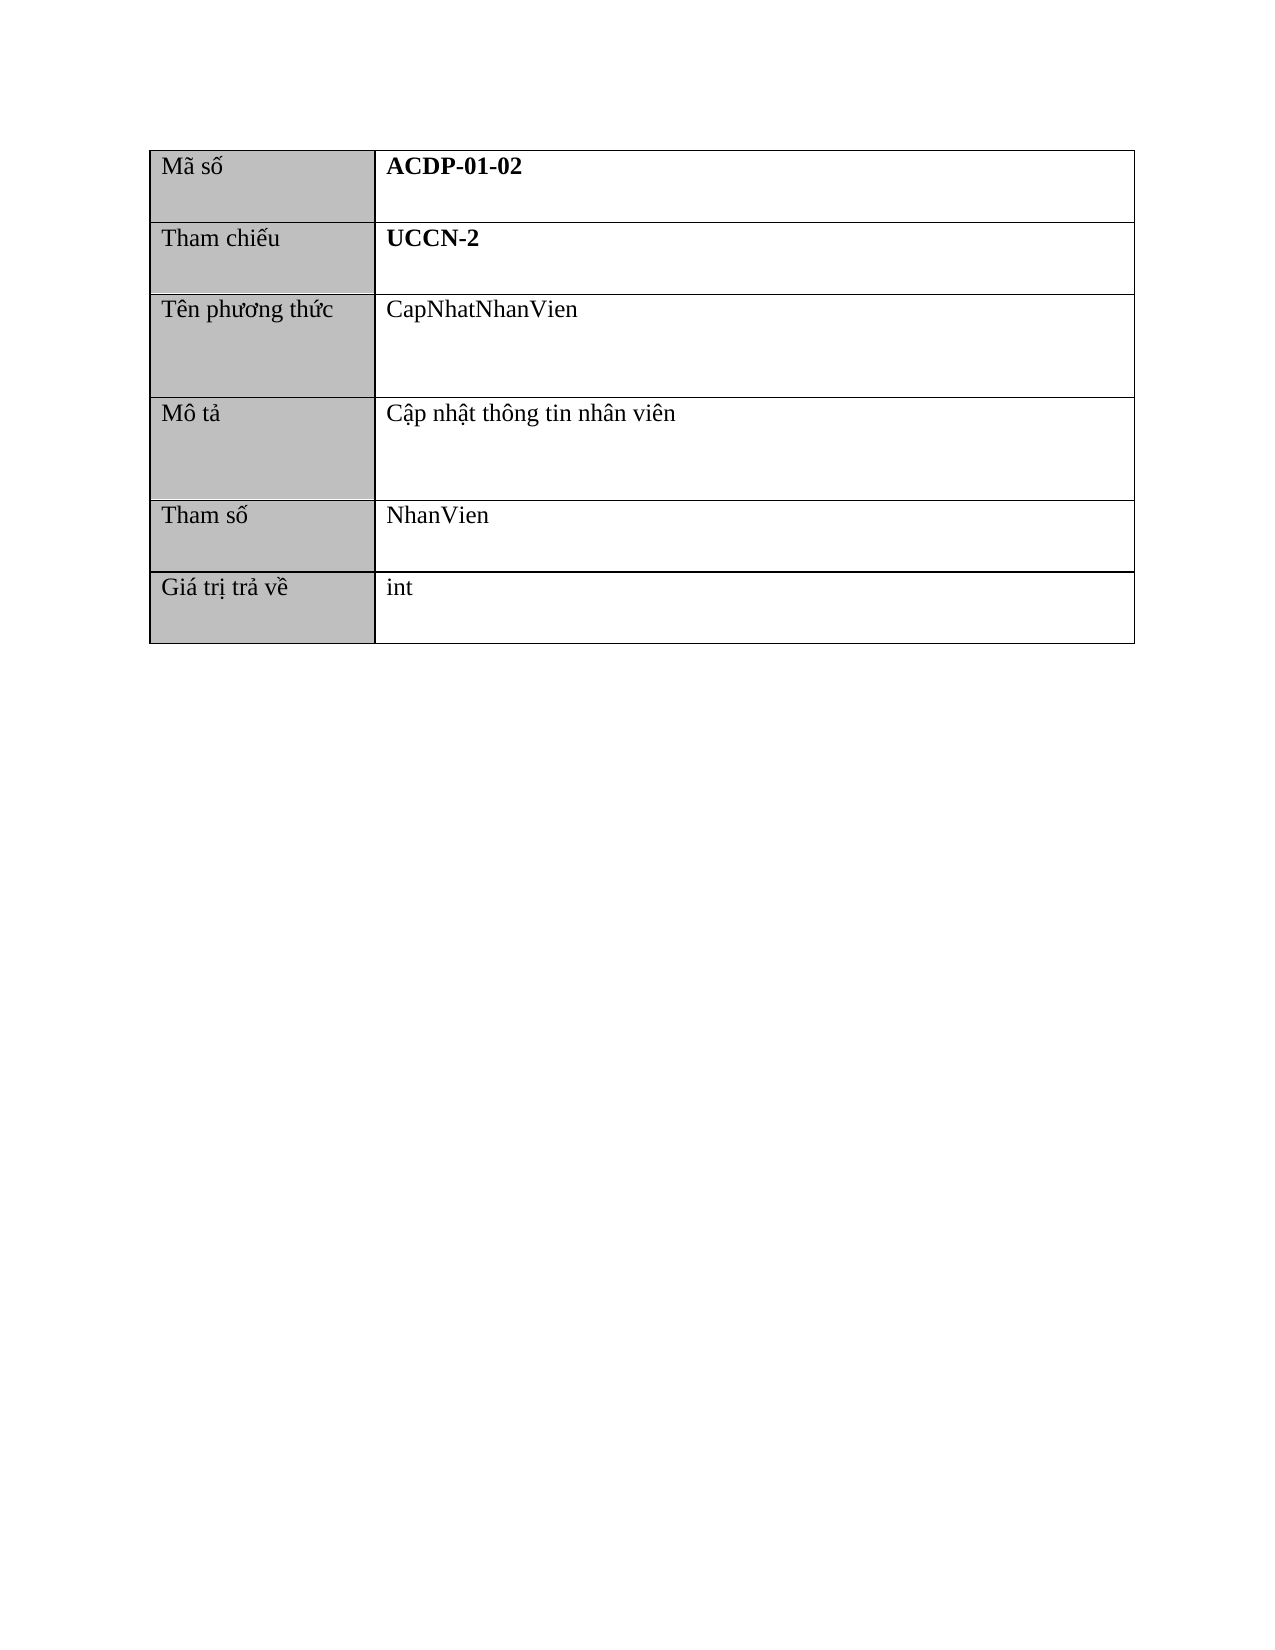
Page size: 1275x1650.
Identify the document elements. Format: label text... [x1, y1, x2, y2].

table_cell Giá trị trả về [151, 573, 374, 643]
table_cell NhanVien [376, 501, 1134, 571]
table_cell Tên phương thức [151, 295, 374, 397]
table_cell Tham số [151, 501, 374, 571]
table_cell Cập nhật thông tin nhân viên [376, 398, 1134, 499]
table_cell UCCN-2 [376, 223, 1134, 293]
table_cell Tham chiếu [151, 223, 374, 293]
table_header Mã số [151, 151, 374, 222]
table_cell Mô tả [151, 398, 374, 499]
table_cell int [376, 573, 1134, 643]
table_header ACDP-01-02 [376, 151, 1134, 222]
table_cell CapNhatNhanVien [376, 295, 1134, 397]
